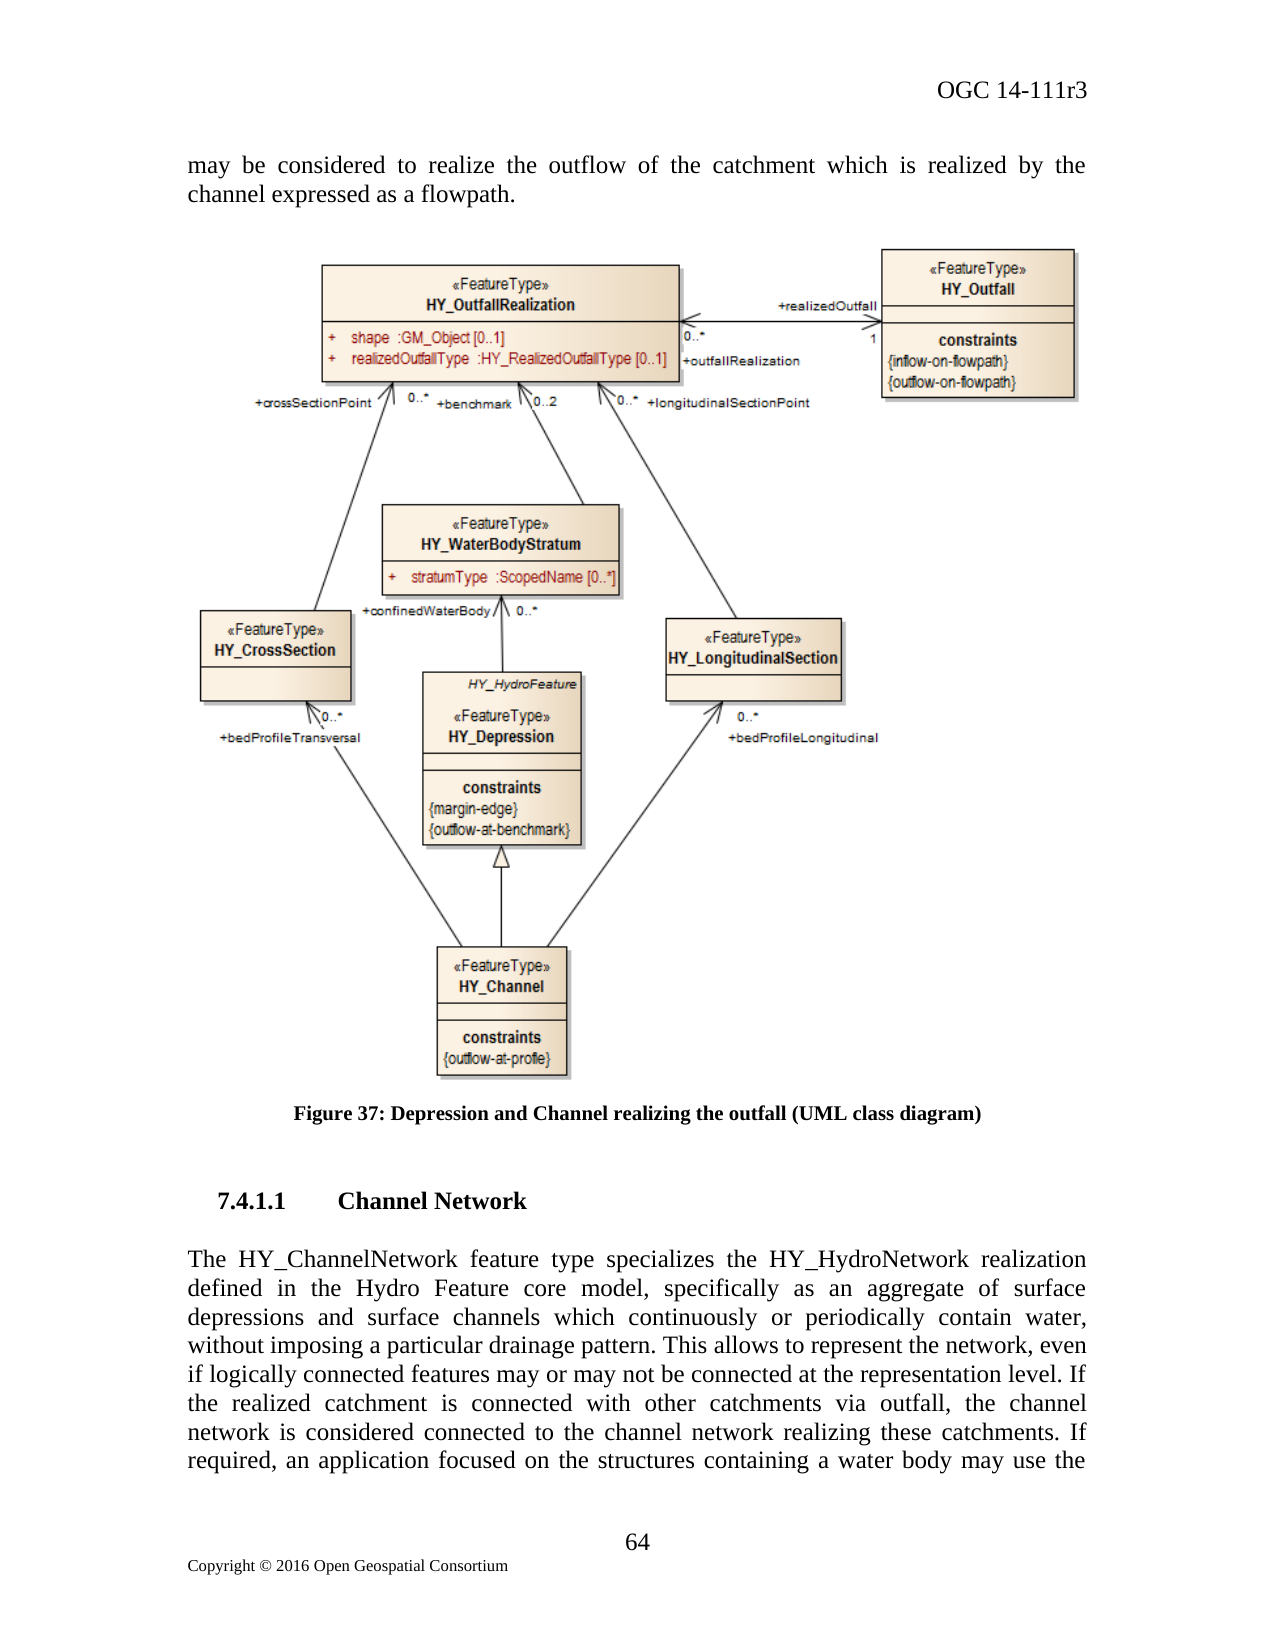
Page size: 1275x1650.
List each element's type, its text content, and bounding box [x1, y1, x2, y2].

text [187, 150, 1087, 207]
picture [187, 236, 1088, 1089]
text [187, 1244, 1087, 1474]
subtitle Channel Network [217, 1186, 1087, 1215]
